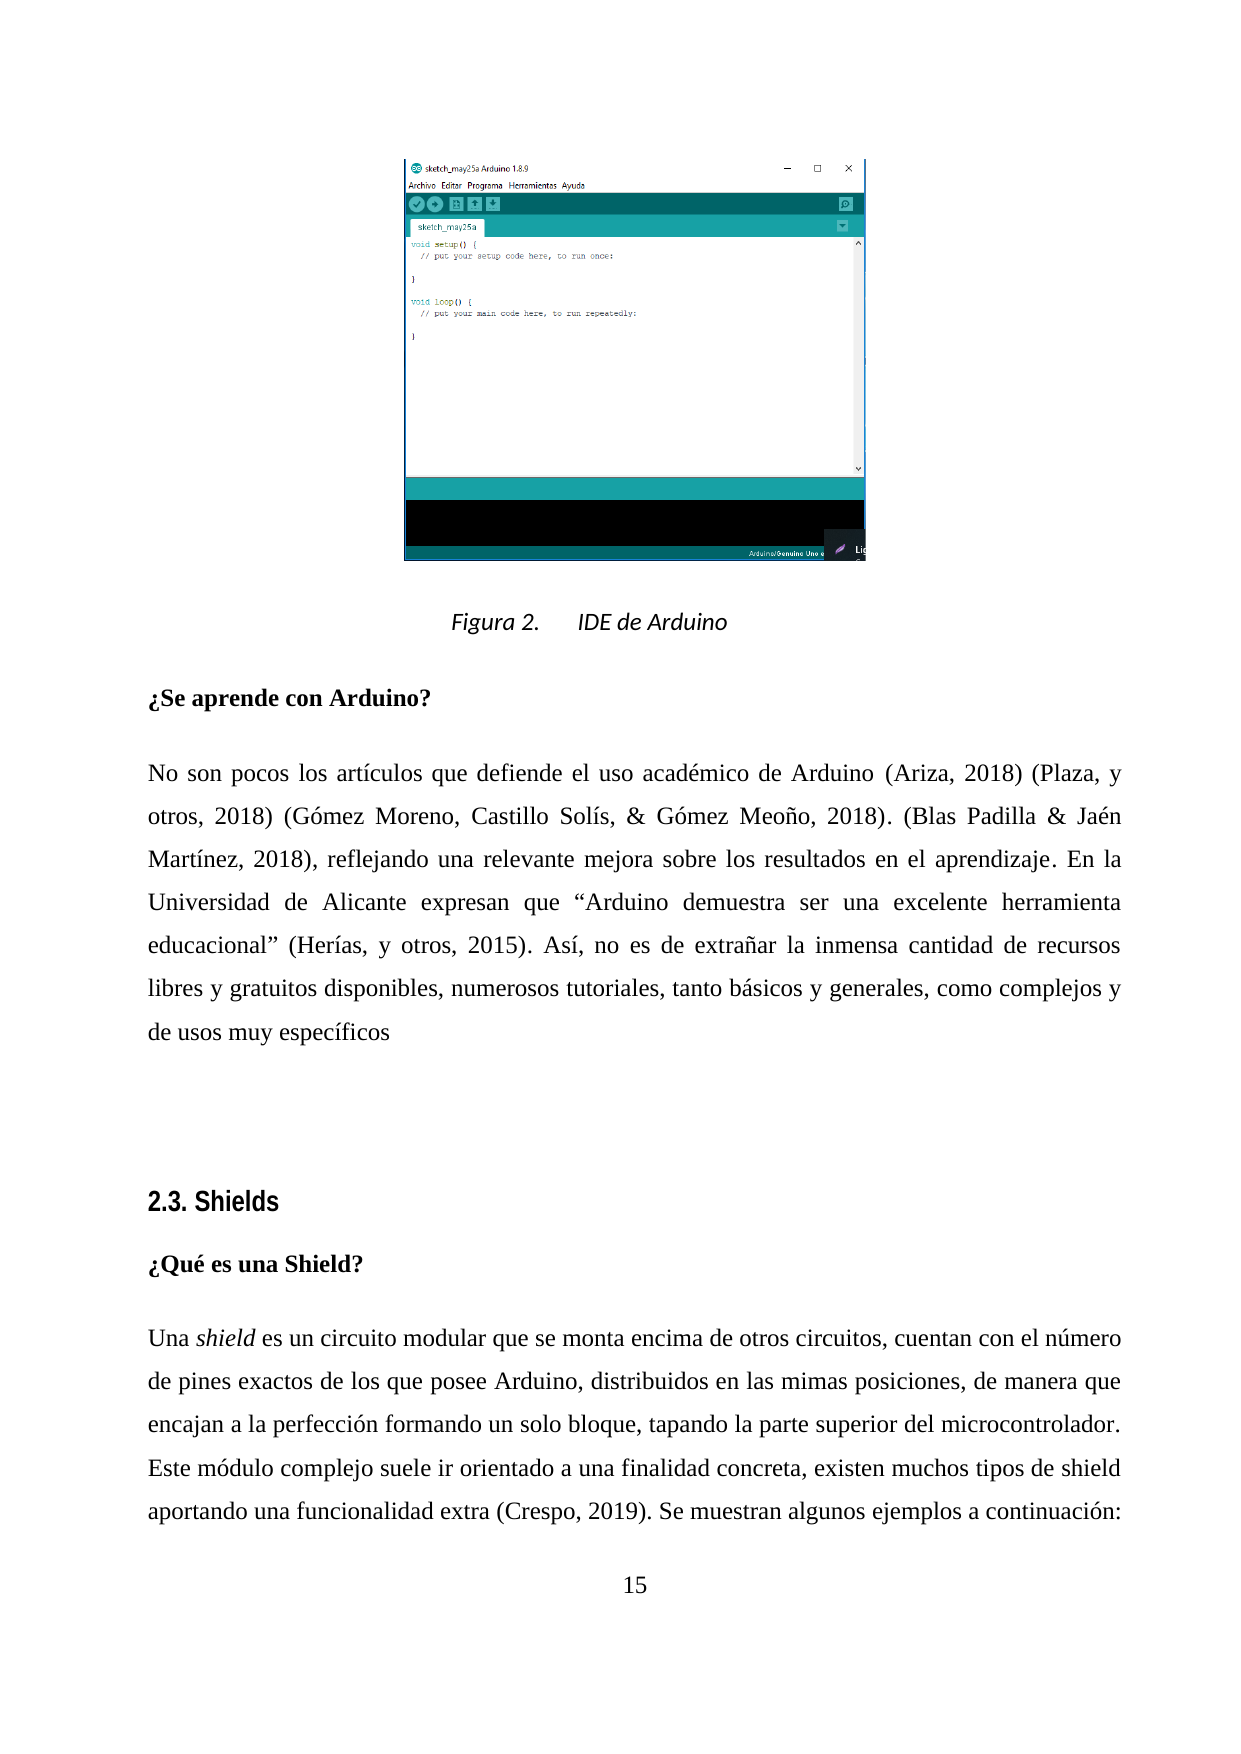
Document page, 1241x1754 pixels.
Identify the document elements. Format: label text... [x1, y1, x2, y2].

text IDE de Arduino [148, 607, 1122, 637]
text Una shield es un circuito modular que se monta encima de otros circuitos, cuentan con el número de pines exactos de los que posee Arduino, distribuidos en las mimas posiciones, de manera que encajan a la perfección formando un solo bloque, tapando la parte superior del microcontrolador. Este módulo complejo suele ir orientado a una finalidad concreta, existen muchos tipos de shield aportando una funcionalidad extra . Se muestran algunos ejemplos a continuación: [148, 1323, 1122, 1524]
text ¿Se aprende con Arduino? [148, 683, 1122, 712]
text No son pocos los artículos que defiende el uso académico de Arduino ., reflejando una relevante mejora sobre los resultados en el aprendizaje. En la Universidad de Alicante expresan que “Arduino demuestra ser una excelente herramienta educacional”. Así, no es de extrañar la inmensa cantidad de recursos libres y gratuitos disponibles, numerosos tutoriales, tanto básicos y generales, como complejos y de usos muy específicos [148, 758, 1122, 1045]
picture [404, 159, 866, 561]
subtitle Shields [148, 1184, 1123, 1218]
text ¿Qué es una Shield? [148, 1249, 1122, 1278]
